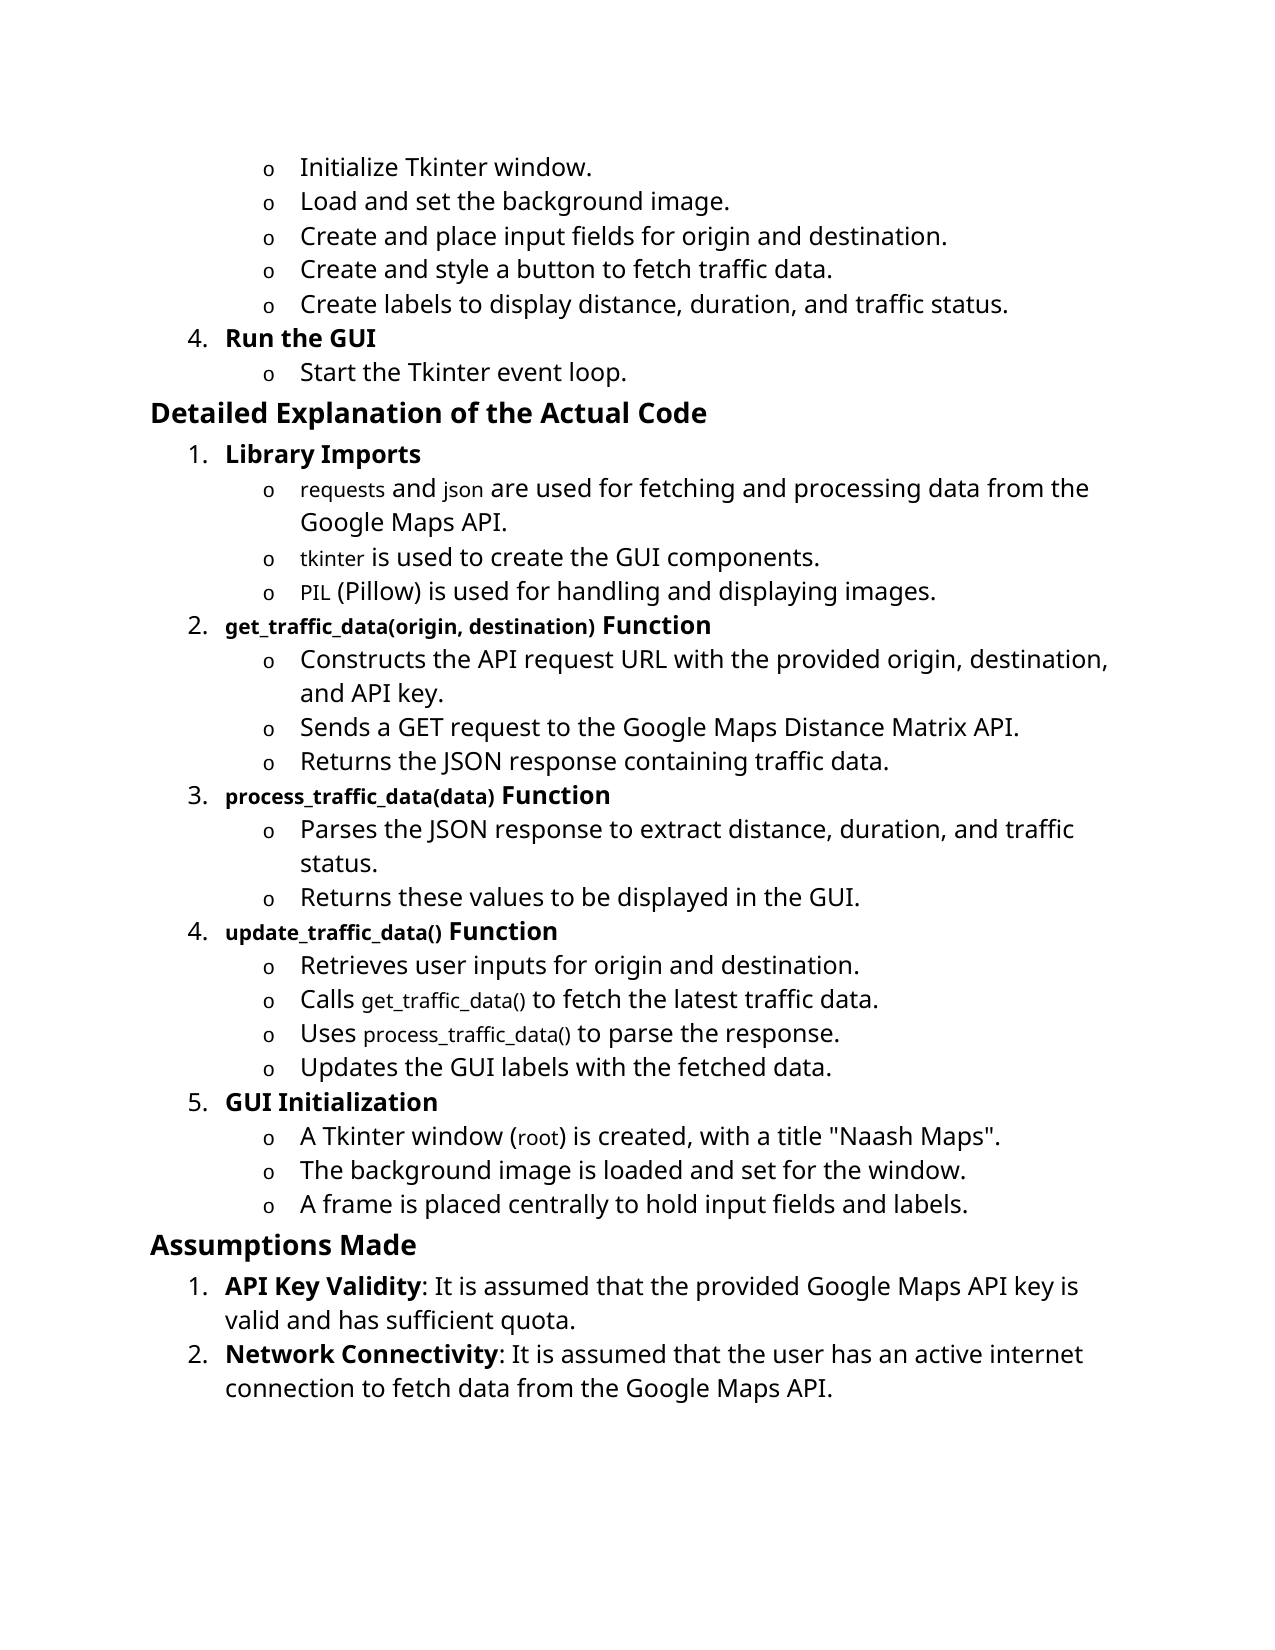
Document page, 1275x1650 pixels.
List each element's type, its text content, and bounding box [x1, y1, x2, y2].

list API Key Validity: It is assumed that the provided Google Maps API key is valid and has sufficient quota. [187, 1269, 1125, 1337]
list The background image is loaded and set for the window. [262, 1152, 1125, 1186]
list Load and set the background image. [262, 184, 1125, 218]
list Uses process_traffic_data() to parse the response. [262, 1016, 1125, 1050]
list Constructs the API request URL with the provided origin, destination, and API key. [262, 641, 1125, 709]
list Calls get_traffic_data() to fetch the latest traffic data. [262, 982, 1125, 1016]
list Create and place input fields for origin and destination. [262, 218, 1125, 252]
list requests and json are used for fetching and processing data from the Google Maps API. [262, 471, 1125, 539]
text Detailed Explanation of the Actual Code [150, 393, 1125, 432]
text Assumptions Made [150, 1226, 1125, 1264]
list Create labels to display distance, duration, and traffic status. [262, 286, 1125, 320]
list Parses the JSON response to extract distance, duration, and traffic status. [262, 812, 1125, 880]
list Updates the GUI labels with the fetched data. [262, 1050, 1125, 1084]
list Retrieves user inputs for origin and destination. [262, 948, 1125, 982]
list Initialize Tkinter window. [262, 150, 1125, 184]
list get_traffic_data(origin, destination) Function [187, 607, 1125, 641]
list GUI Initialization [187, 1084, 1125, 1118]
list update_traffic_data() Function [187, 914, 1125, 948]
list Network Connectivity: It is assumed that the user has an active internet connection to fetch data from the Google Maps API. [187, 1337, 1125, 1405]
list Create and style a button to fetch traffic data. [262, 252, 1125, 286]
list Sends a GET request to the Google Maps Distance Matrix API. [262, 709, 1125, 743]
list process_traffic_data(data) Function [187, 778, 1125, 812]
list Library Imports [187, 437, 1125, 471]
list tkinter is used to create the GUI components. [262, 539, 1125, 573]
list A frame is placed centrally to hold input fields and labels. [262, 1186, 1125, 1220]
list PIL (Pillow) is used for handling and displaying images. [262, 573, 1125, 607]
list Returns the JSON response containing traffic data. [262, 743, 1125, 778]
list A Tkinter window (root) is created, with a title "Naash Maps". [262, 1118, 1125, 1152]
list Returns these values to be displayed in the GUI. [262, 880, 1125, 914]
list Run the GUI [187, 320, 1125, 354]
list Start the Tkinter event loop. [262, 354, 1125, 388]
